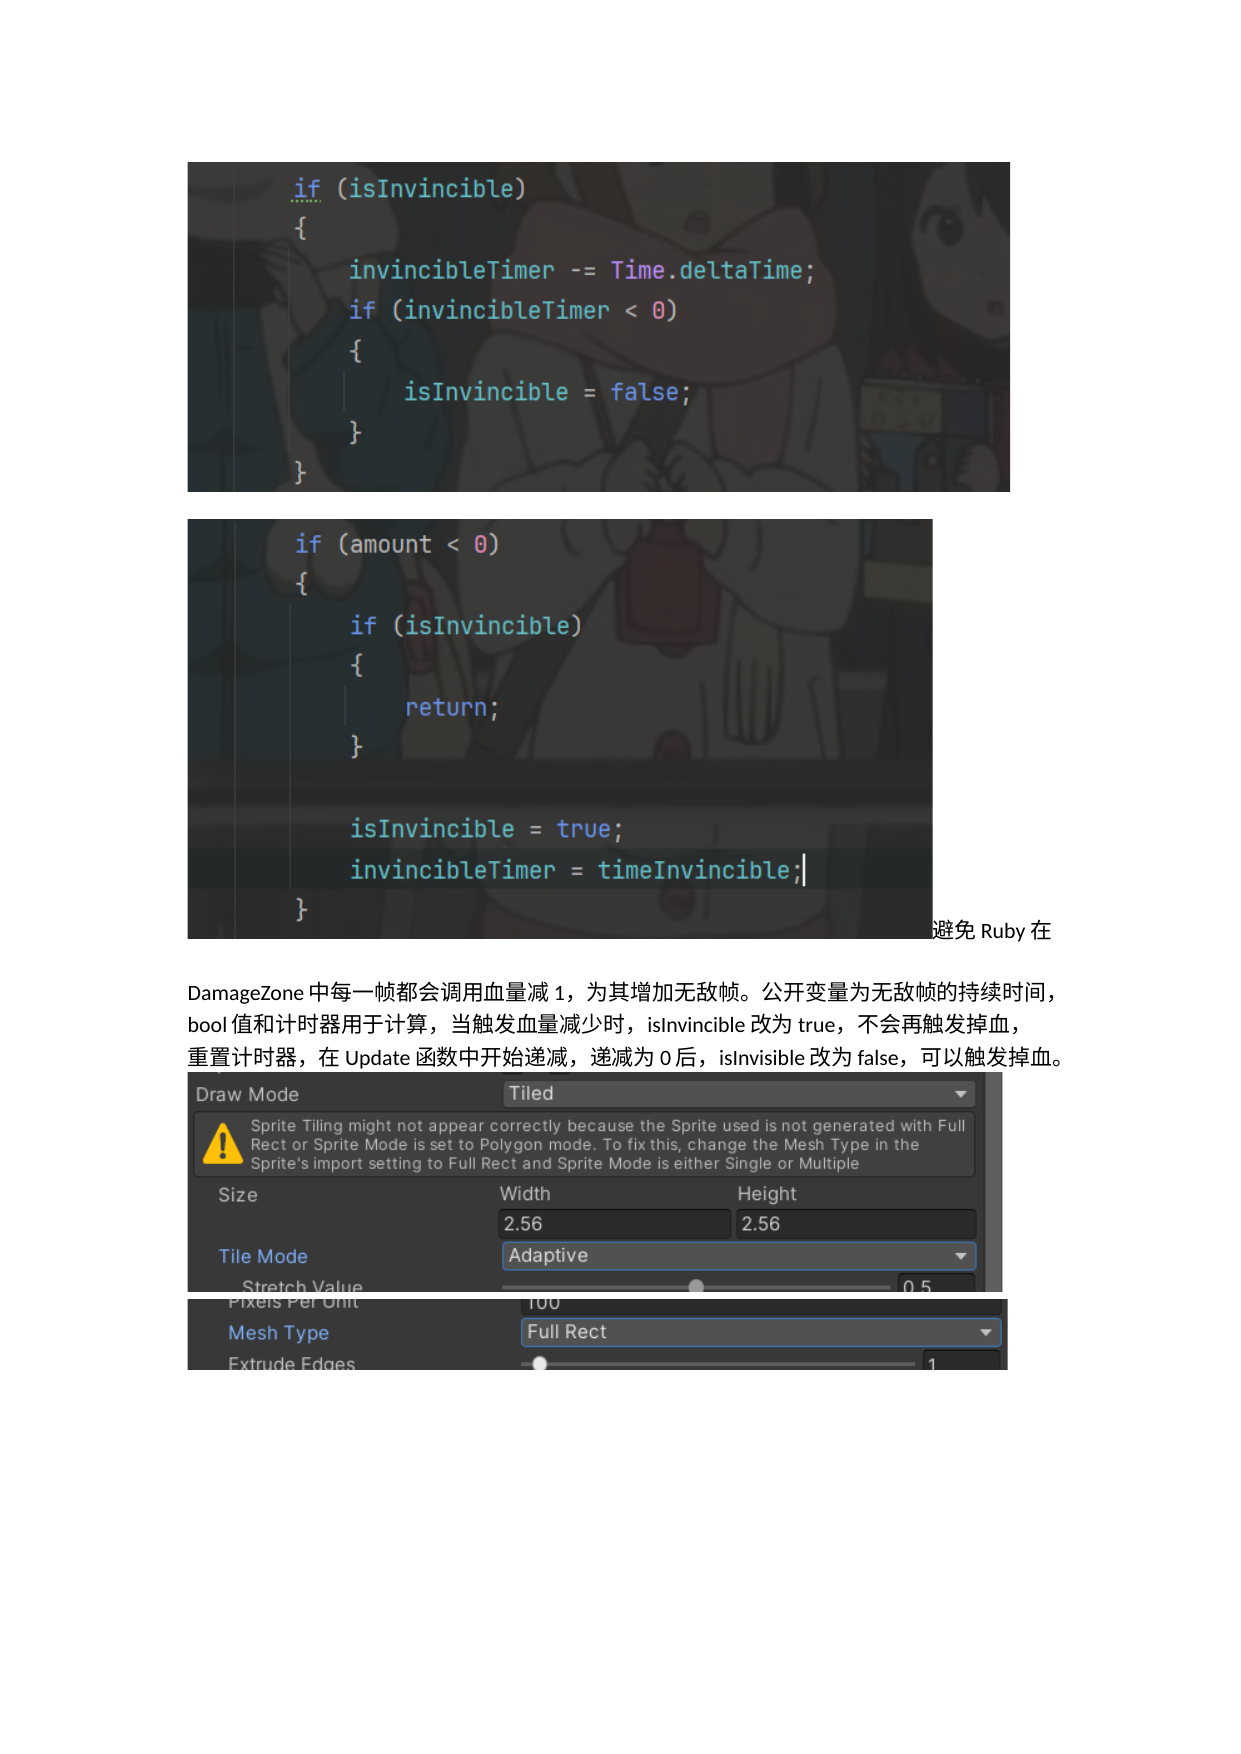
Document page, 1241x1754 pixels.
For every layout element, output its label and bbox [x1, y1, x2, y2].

picture [187, 162, 1011, 492]
picture [187, 519, 933, 939]
picture [187, 1072, 1003, 1292]
picture [187, 1299, 1008, 1370]
list [187, 162, 1053, 1397]
